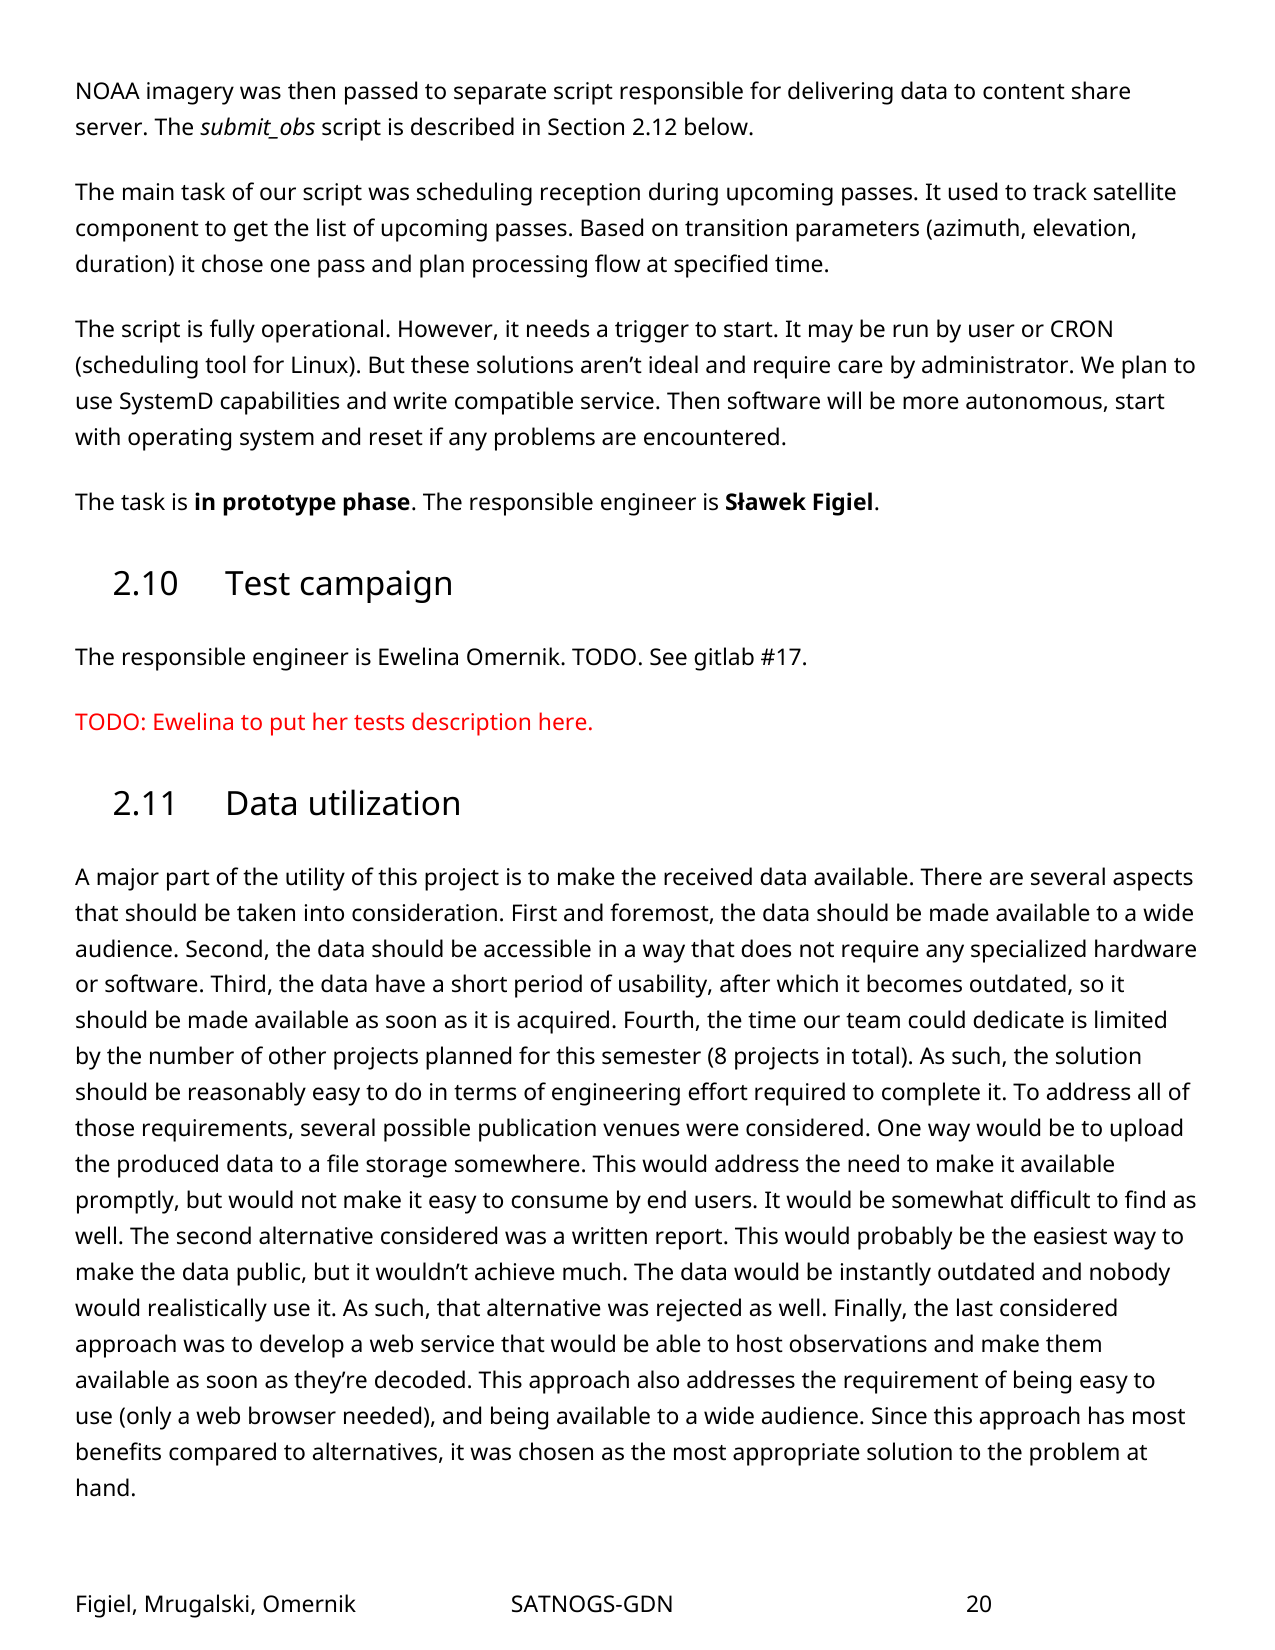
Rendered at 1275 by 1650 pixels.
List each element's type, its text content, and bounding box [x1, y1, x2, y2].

text The script is fully operational. However, it needs a trigger to start. It may be run by user or CRON (scheduling tool for Linux). But these solutions aren’t ideal and require care by administrator. We plan to use SystemD capabilities and write compatible service. Then software will be more autonomous, start with operating system and reset if any problems are encountered. [75, 313, 1200, 452]
text A major part of the utility of this project is to make the received data available. There are several aspects that should be taken into consideration. First and foremost, the data should be made available to a wide audience. Second, the data should be accessible in a way that does not require any specialized hardware or software. Third, the data have a short period of usability, after which it becomes outdated, so it should be made available as soon as it is acquired. Fourth, the time our team could dedicate is limited by the number of other projects planned for this semester (8 projects in total). As such, the solution should be reasonably easy to do in terms of engineering effort required to complete it. To address all of those requirements, several possible publication venues were considered. One way would be to upload the produced data to a file storage somewhere. This would address the need to make it available promptly, but would not make it easy to consume by end users. It would be somewhat difficult to find as well. The second alternative considered was a written report. This would probably be the easiest way to make the data public, but it wouldn’t achieve much. The data would be instantly outdated and nobody would realistically use it. As such, that alternative was rejected as well. Finally, the last considered approach was to develop a web service that would be able to host observations and make them available as soon as they’re decoded. This approach also addresses the requirement of being easy to use (only a web browser needed), and being available to a wide audience. Since this approach has most benefits compared to alternatives, it was chosen as the most appropriate solution to the problem at hand. [75, 861, 1200, 1503]
text The responsible engineer is Ewelina Omernik. TODO. See gitlab #17. [75, 641, 1200, 672]
text NOAA imagery was then passed to separate script responsible for delivering data to content share server. The submit_obs script is described in Section 2.12 below. [75, 75, 1200, 142]
text The main task of our script was scheduling reception during upcoming passes. It used to track satellite component to get the list of upcoming passes. Based on transition parameters (azimuth, elevation, duration) it chose one pass and plan processing flow at specified time. [75, 176, 1200, 279]
text The task is in prototype phase. The responsible engineer is Sławek Figiel. [75, 486, 1200, 517]
list Data utilization [112, 779, 1200, 825]
text TODO: Ewelina to put her tests description here. [75, 706, 1200, 737]
subtitle Test campaign [112, 559, 1200, 605]
